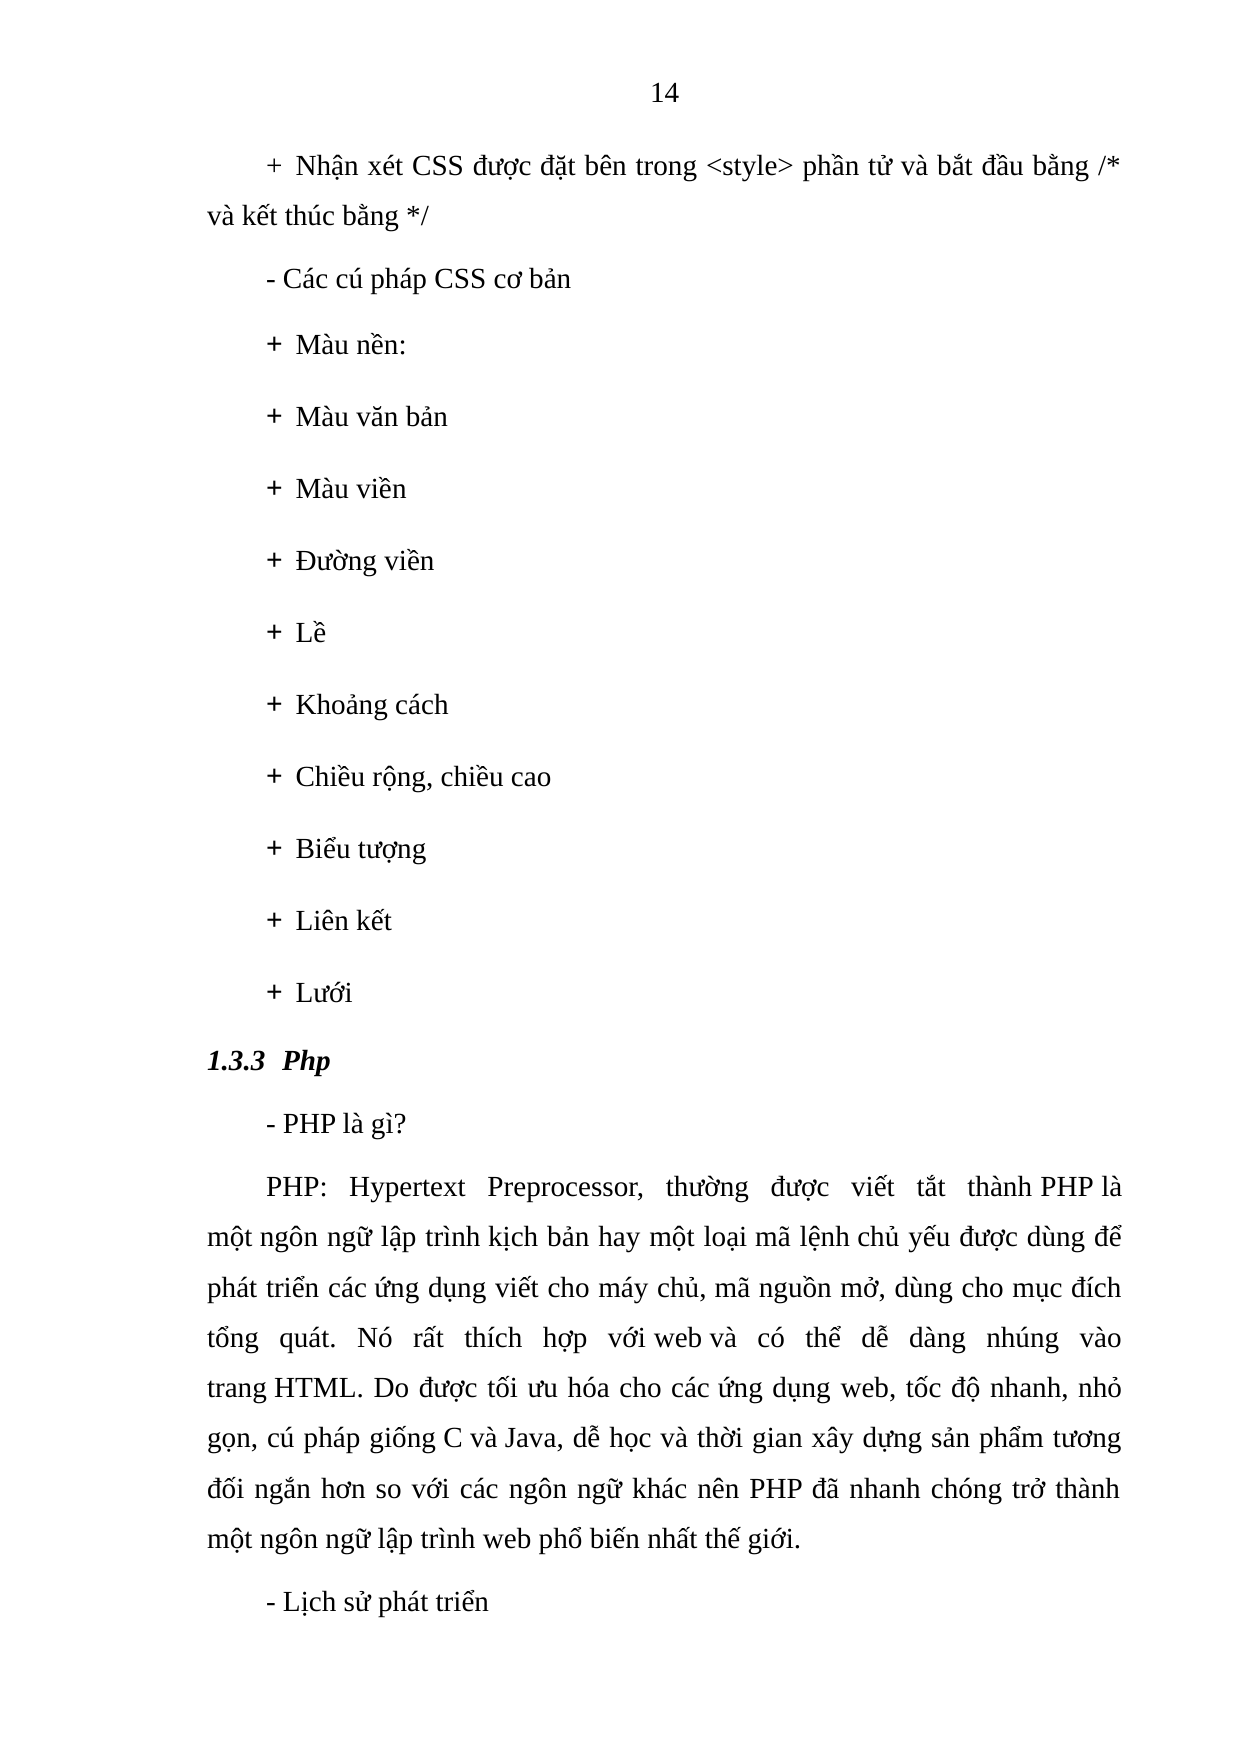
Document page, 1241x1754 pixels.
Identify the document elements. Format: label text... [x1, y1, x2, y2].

list Nhận xét CSS được đặt bên trong <style> phần tử và bắt đầu bằng /* và kết thúc bằng */ [207, 148, 1122, 232]
list Đường viền [207, 539, 1122, 579]
list Màu viền [207, 468, 1122, 507]
list Khoảng cách [207, 683, 1122, 723]
subtitle Php [207, 1043, 1122, 1077]
list Biểu tượng [207, 827, 1122, 867]
list Liên kết [207, 899, 1122, 939]
list Chiều rộng, chiều cao [207, 756, 1122, 795]
list Màu nền: [207, 324, 1122, 363]
text PHP: Hypertext Preprocessor, thường được viết tắt thành PHP là một ngôn ngữ lập trình kịch bản hay một loại mã lệnh chủ yếu được dùng để phát triển các ứng dụng viết cho máy chủ, mã nguồn mở, dùng cho mục đích tổng quát. Nó rất thích hợp với web và có thể dễ dàng nhúng vào trang HTML. Do được tối ưu hóa cho các ứng dụng web, tốc độ nhanh, nhỏ gọn, cú pháp giống C và Java, dễ học và thời gian xây dựng sản phẩm tương đối ngắn hơn so với các ngôn ngữ khác nên PHP đã nhanh chóng trở thành một ngôn ngữ lập trình web phổ biến nhất thế giới. [207, 1169, 1122, 1555]
text - Các cú pháp CSS cơ bản [207, 261, 1122, 294]
text - PHP là gì? [207, 1106, 1122, 1140]
text - Lịch sử phát triển [207, 1584, 1122, 1618]
list Lưới [207, 971, 1122, 1011]
list Màu văn bản [207, 396, 1122, 435]
list Lề [207, 612, 1122, 651]
